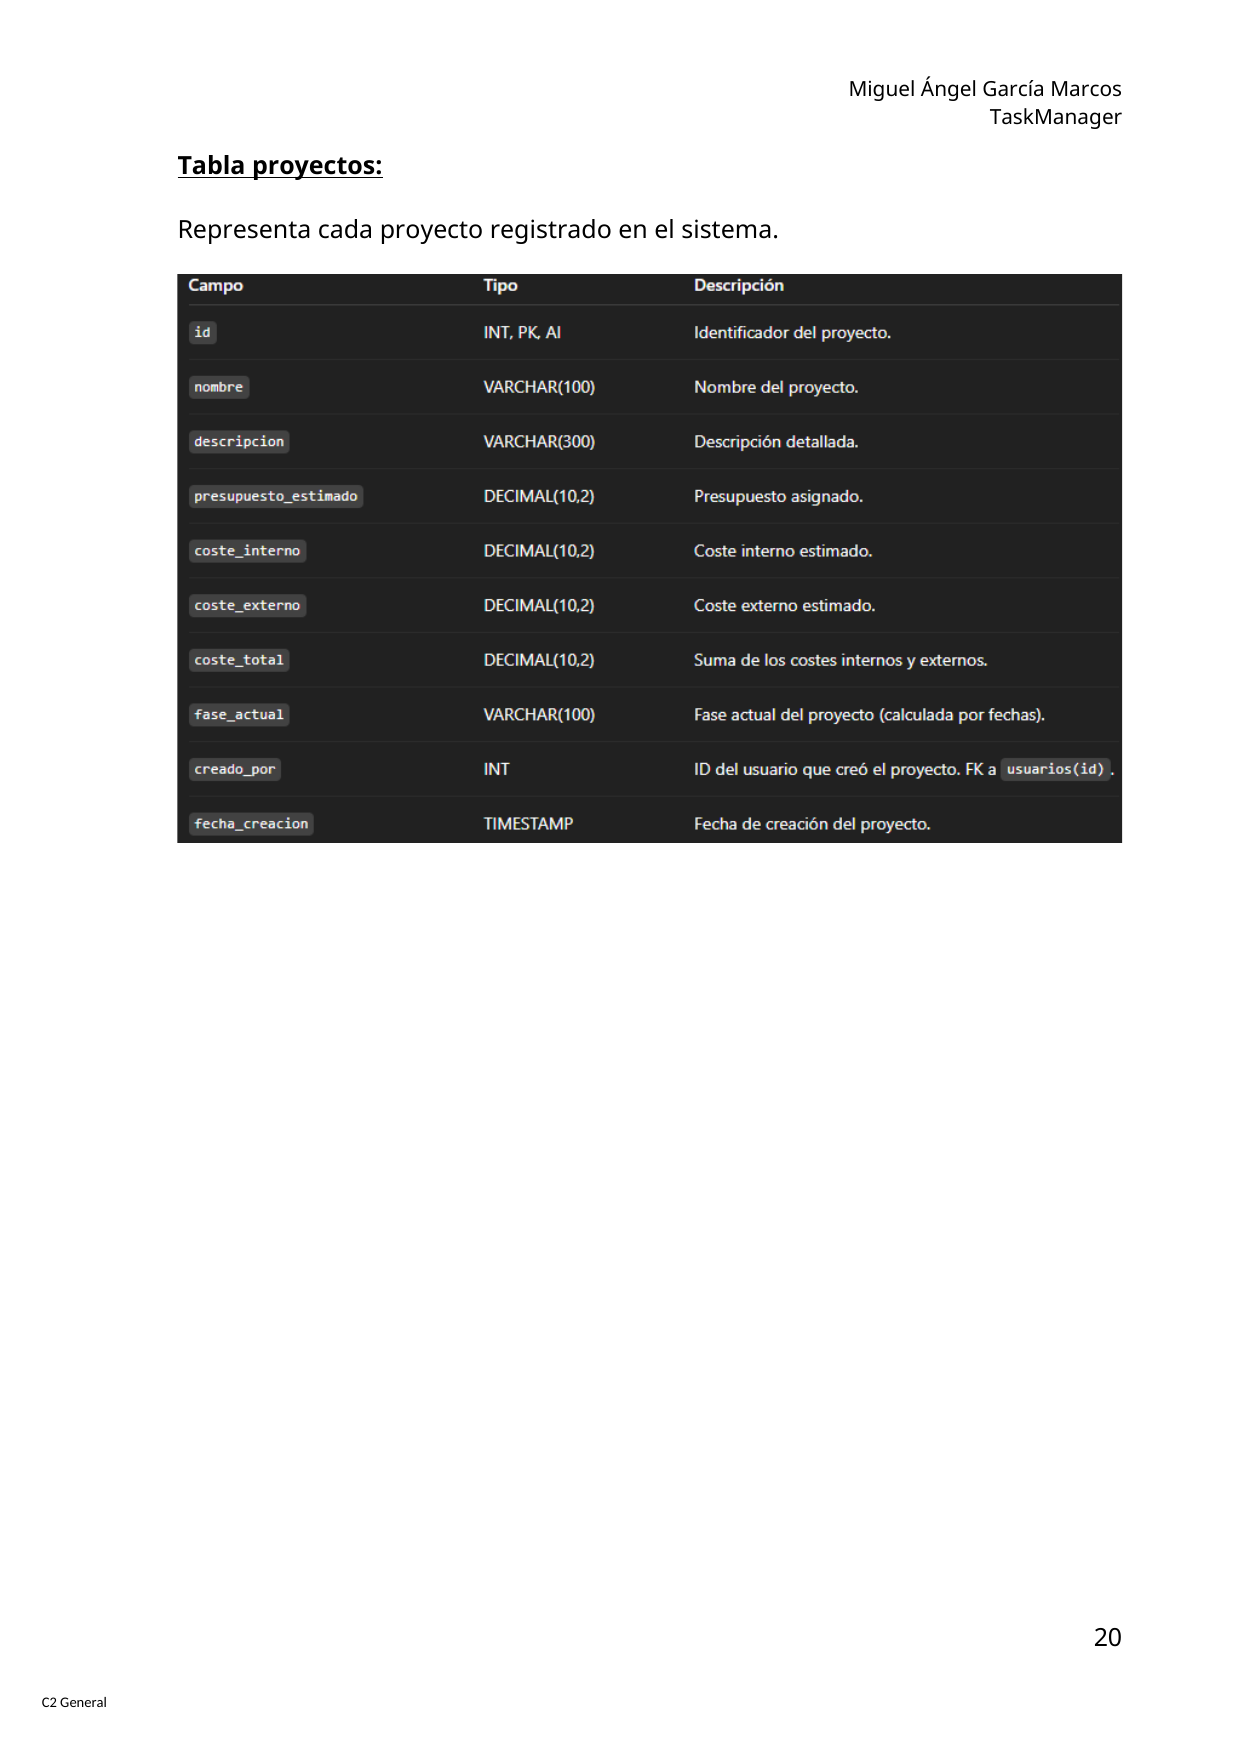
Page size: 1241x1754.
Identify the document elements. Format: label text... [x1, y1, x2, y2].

picture [177, 274, 1123, 843]
text Representa cada proyecto registrado en el sistema. [177, 211, 1122, 245]
text Tabla proyectos: [177, 148, 1122, 182]
